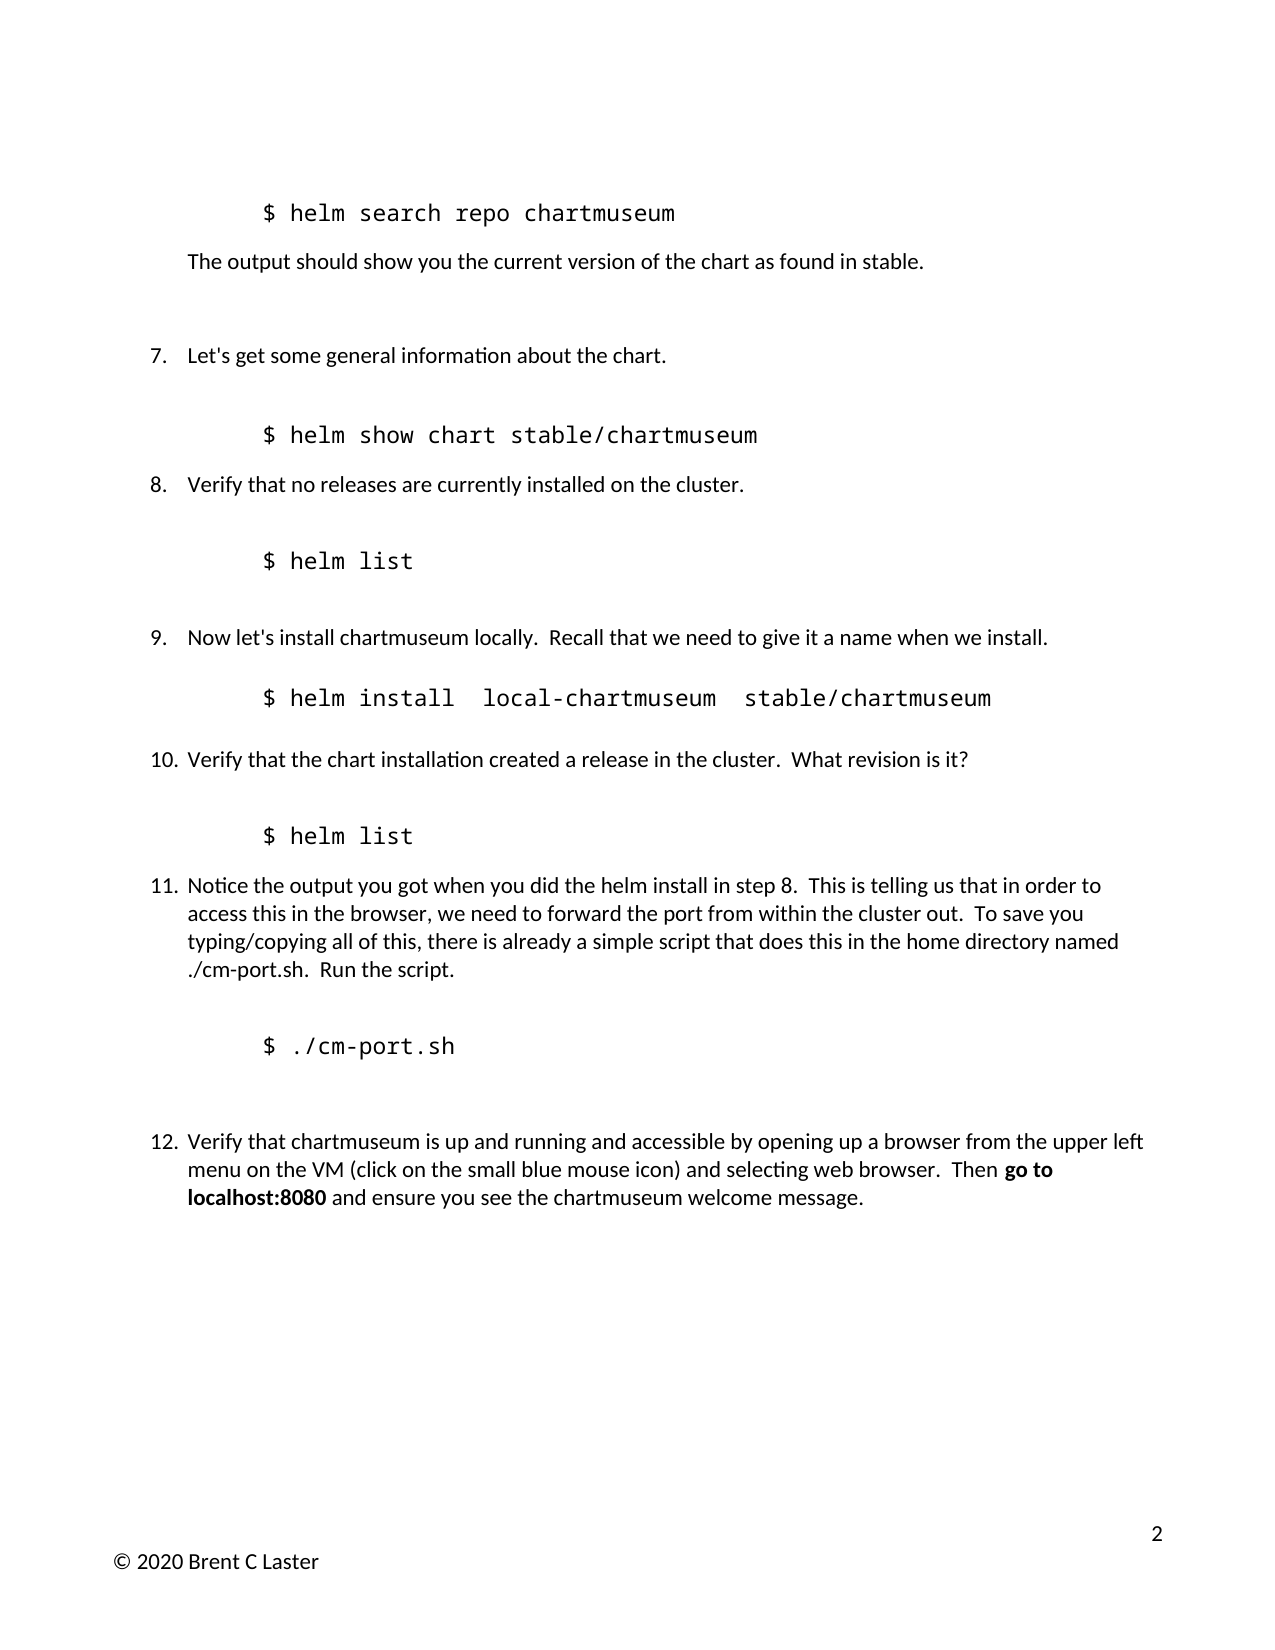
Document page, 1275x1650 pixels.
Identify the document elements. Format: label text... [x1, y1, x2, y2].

list Verify that chartmuseum is up and running and accessible by opening up a browser from the upper left menu on the VM (click on the small blue mouse icon) and selecting web browser. Then go to localhost:8080 and ensure you see the chartmuseum welcome message. [150, 1127, 1162, 1211]
list Verify that no releases are currently installed on the cluster. [150, 470, 1162, 498]
list Now let's install chartmuseum locally. Recall that we need to give it a name when we install. [150, 623, 1162, 651]
text $ helm search repo chartmuseum [187, 197, 1162, 228]
text The output should show you the current version of the chart as found in stable. [187, 247, 1162, 275]
list Notice the output you got when you did the helm install in step 8. This is telling us that in order to access this in the browser, we need to forward the port from within the cluster out. To save you typing/copying all of this, there is already a simple script that does this in the home directory named ./cm-port.sh. Run the script. [150, 871, 1162, 983]
list Let's get some general information about the chart. [150, 341, 1162, 369]
list Verify that the chart installation created a release in the cluster. What revision is it? [150, 745, 1162, 773]
text $ ./cm-port.sh [262, 1030, 1162, 1061]
list $ helm install local-chartmuseum stable/chartmuseum [262, 681, 1162, 713]
text $ helm list [262, 820, 1162, 852]
text $ helm list [262, 545, 1162, 576]
text $ helm show chart stable/chartmuseum [262, 419, 1162, 451]
